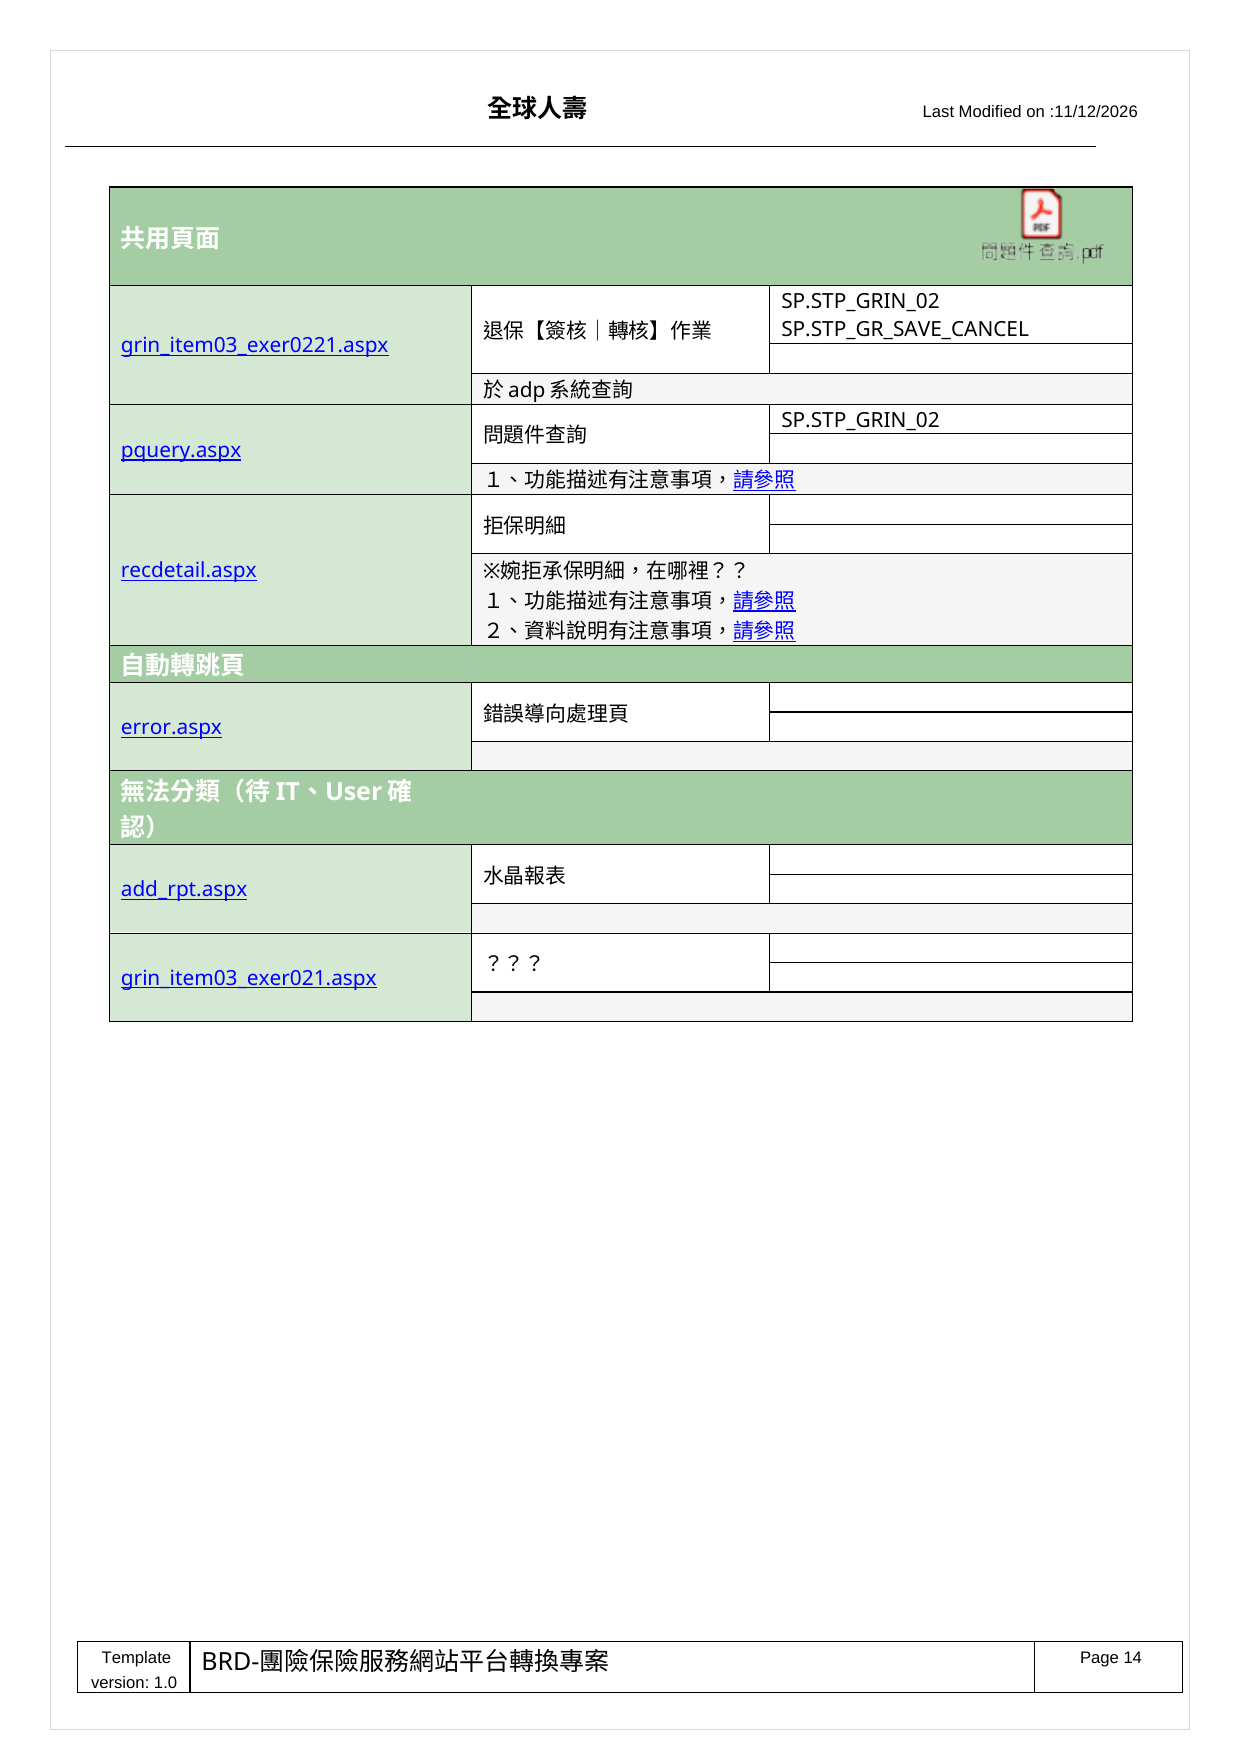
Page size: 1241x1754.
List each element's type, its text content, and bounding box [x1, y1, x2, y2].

table_cell add_rpt.aspx [110, 845, 471, 932]
table_cell grin_item03_exer0221.aspx [110, 286, 471, 404]
table_cell [770, 713, 1132, 741]
table_cell error.aspx [110, 683, 471, 770]
table_cell 自動轉跳頁 [110, 646, 472, 682]
table_cell １、功能描述有注意事項，請參照 [472, 464, 1132, 494]
table_cell pquery.aspx [110, 405, 471, 494]
table_cell [770, 434, 1132, 463]
table_cell 於adp系統查詢 [472, 374, 1132, 404]
table_cell [472, 904, 1132, 932]
table_cell [770, 344, 1132, 372]
table_cell [472, 742, 1132, 770]
table_cell 拒保明細 [472, 495, 769, 553]
table_cell [770, 963, 1132, 991]
table_cell ？？？ [472, 934, 769, 991]
table_cell 問題件查詢 [472, 405, 769, 463]
table_cell ※婉拒承保明細，在哪裡？？ １、功能描述有注意事項，請參照 ２、資料說明有注意事項，請參照 [472, 554, 1132, 645]
table_cell [770, 495, 1132, 523]
table_cell [770, 875, 1132, 903]
table_cell 共用頁面 [110, 188, 472, 285]
table_cell 水晶報表 [472, 845, 769, 903]
table_cell [770, 845, 1132, 873]
table_cell [770, 525, 1132, 553]
table_cell [472, 993, 1132, 1021]
table_cell recdetail.aspx [110, 495, 471, 645]
table_cell [472, 188, 1132, 285]
table_cell grin_item03_exer021.aspx [110, 934, 471, 1021]
table_cell [472, 646, 1132, 682]
table_cell SP.STP_GRIN_02 [770, 405, 1132, 433]
table_cell 退保【簽核｜轉核】作業 [472, 286, 769, 372]
table_cell [770, 934, 1132, 962]
table_cell 錯誤導向處理頁 [472, 683, 769, 741]
table_cell [770, 683, 1132, 711]
table_cell SP.STP_GRIN_02 SP.STP_GR_SAVE_CANCEL [770, 286, 1132, 343]
table_cell 無法分類（待IT、User確認） [110, 771, 472, 844]
table_cell [472, 771, 1132, 844]
